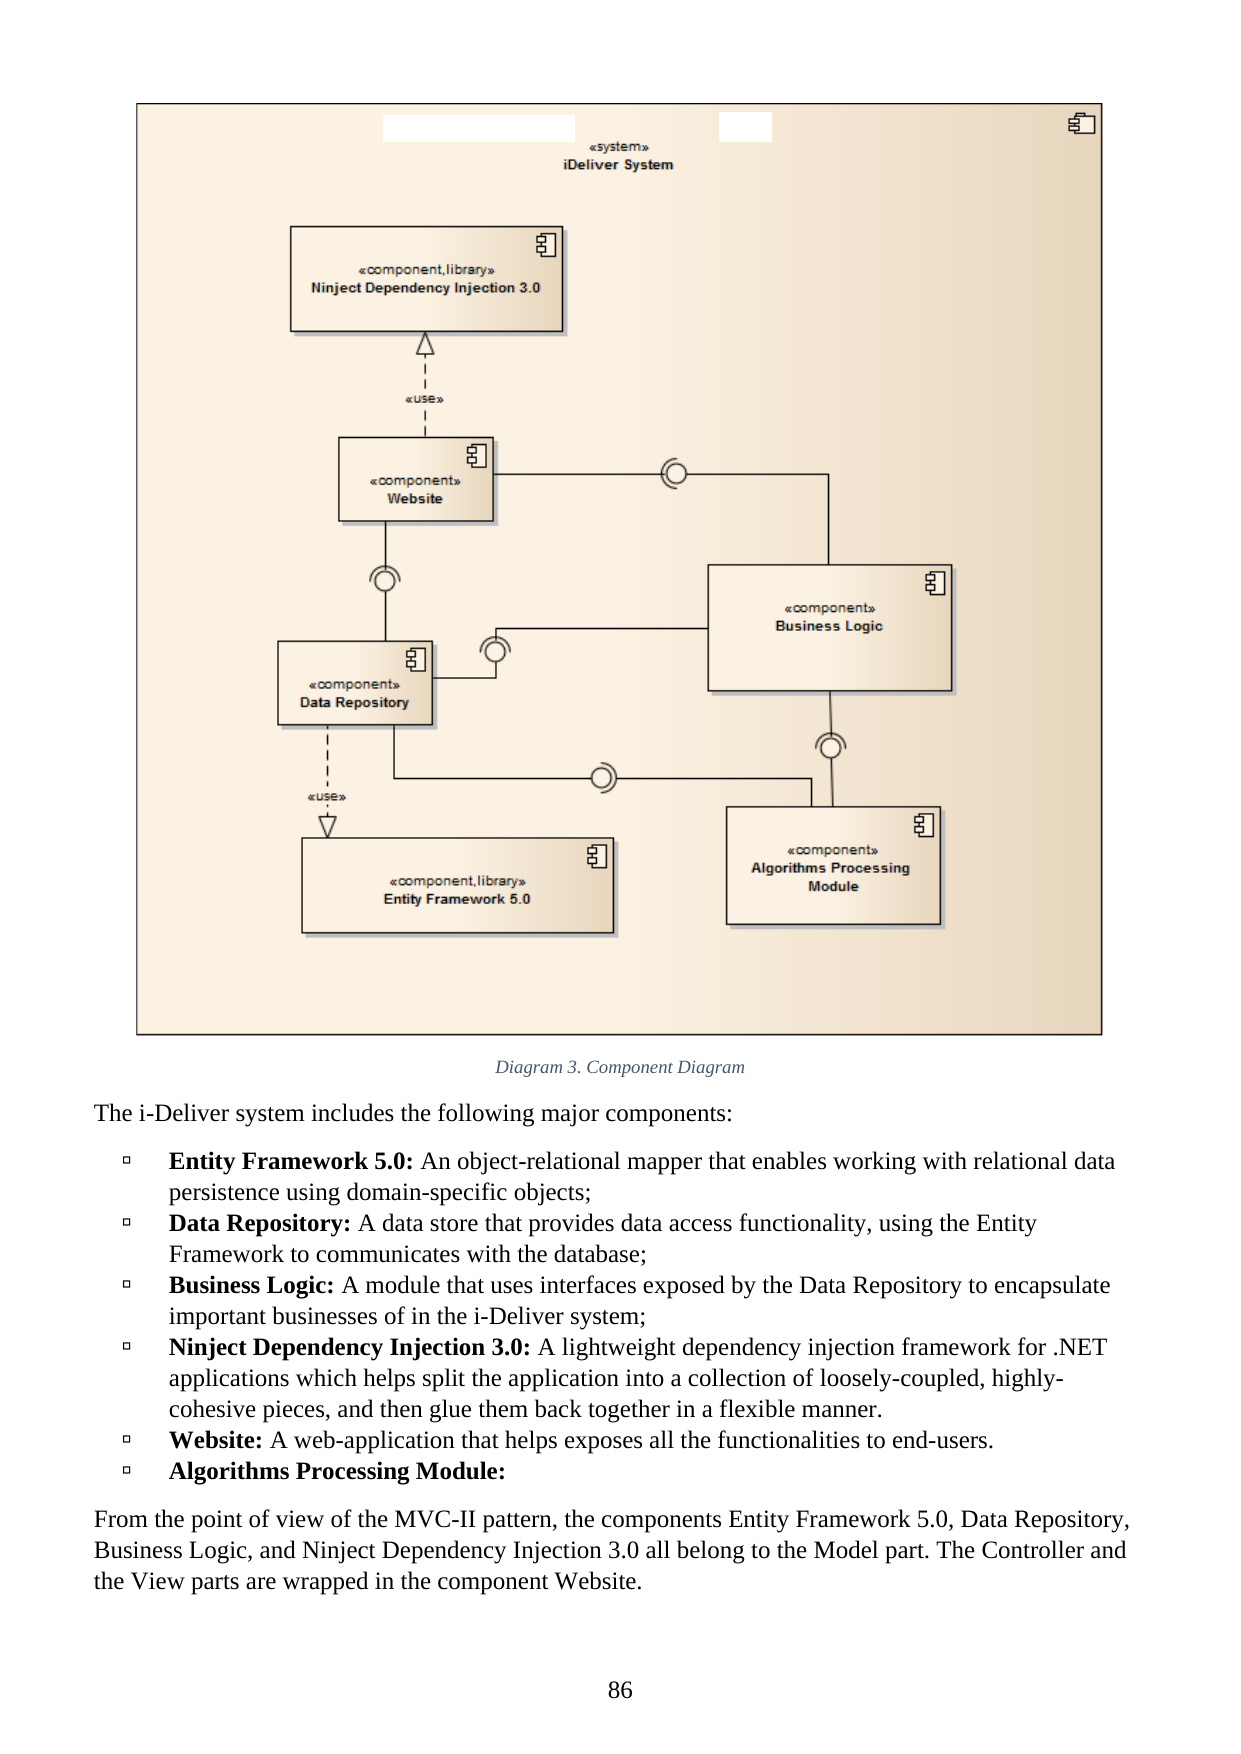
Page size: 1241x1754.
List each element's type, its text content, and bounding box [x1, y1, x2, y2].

text From the point of view of the MVC-II pattern, the components Entity Framework 5.0, Data Repository, Business Logic, and Ninject Dependency Injection 3.0 all belong to the Model part. The Controller and the View parts are wrapped in the component Website. [94, 1504, 1146, 1595]
list Data Repository: A data store that provides data access functionality, using the Entity Framework to communicates with the database; [131, 1208, 1146, 1268]
text The i-Deliver system includes the following major components: [94, 1098, 1146, 1127]
text Diagram 3. Component Diagram [94, 1056, 1146, 1077]
list Algorithms Processing Module: [131, 1456, 1146, 1485]
list Website: A web-application that helps exposes all the functionalities to end-users. [131, 1425, 1146, 1454]
list Business Logic: A module that uses interfaces exposed by the Data Repository to encapsulate important businesses of in the i-Deliver system; [131, 1270, 1146, 1330]
list Ninject Dependency Injection 3.0: A lightweight dependency injection framework for .NET applications which helps split the application into a collection of loosely-coupled, highly-cohesive pieces, and then glue them back together in a flexible manner. [131, 1332, 1146, 1423]
list Entity Framework 5.0: An object-relational mapper that enables working with relational data persistence using domain-specific objects; [131, 1146, 1146, 1206]
picture [136, 103, 1104, 1037]
